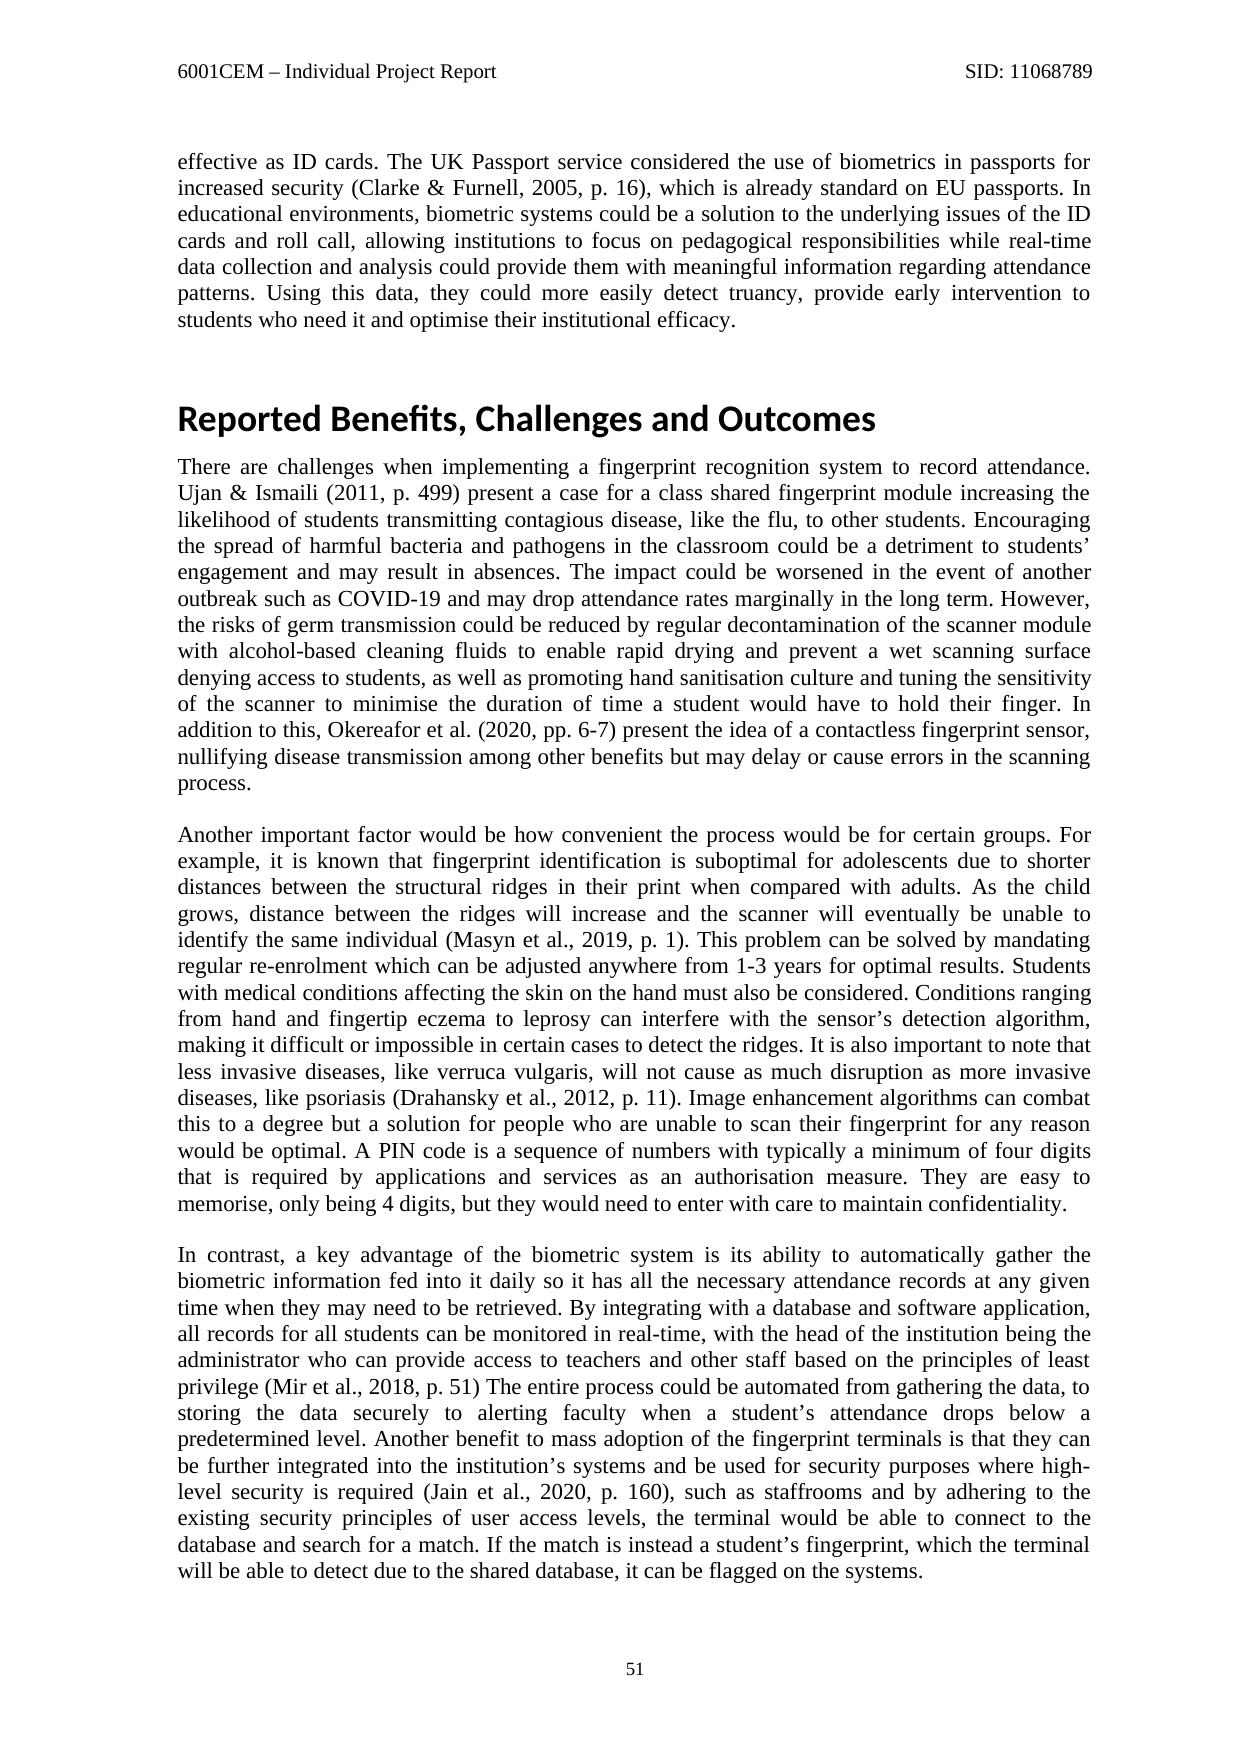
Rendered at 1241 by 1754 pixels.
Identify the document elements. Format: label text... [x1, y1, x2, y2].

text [177, 148, 1092, 332]
subtitle Reported Benefits, Challenges and Outcomes [177, 395, 1092, 441]
text In contrast, a key advantage of the biometric system is its ability to automatically gather the biometric information fed into it daily so it has all the necessary attendance records at any given time when they may need to be retrieved. By integrating with a database and software application, all records for all students can be monitored in real-time, with the head of the institution being the administrator who can provide access to teachers and other staff based on the principles of least privilege (Mir et al., 2018, p. 51) The entire process could be automated from gathering the data, to storing the data securely to alerting faculty when a student’s attendance drops below a predetermined level. Another benefit to mass adoption of the fingerprint terminals is that they can be further integrated into the institution’s systems and be used for security purposes where high-level security is required (Jain et al., 2020, p. 160), such as staffrooms and by adhering to the existing security principles of user access levels, the terminal would be able to connect to the database and search for a match. If the match is instead a student’s fingerprint, which the terminal will be able to detect due to the shared database, it can be flagged on the systems. [177, 1241, 1092, 1583]
text Another important factor would be how convenient the process would be for certain groups. For example, it is known that fingerprint identification is suboptimal for adolescents due to shorter distances between the structural ridges in their print when compared with adults. As the child grows, distance between the ridges will increase and the scanner will eventually be unable to identify the same individual (Masyn et al., 2019, p. 1). This problem can be solved by mandating regular re-enrolment which can be adjusted anywhere from 1-3 years for optimal results. Students with medical conditions affecting the skin on the hand must also be considered. Conditions ranging from hand and fingertip eczema to leprosy can interfere with the sensor’s detection algorithm, making it difficult or impossible in certain cases to detect the ridges. It is also important to note that less invasive diseases, like verruca vulgaris, will not cause as much disruption as more invasive diseases, like psoriasis (Drahansky et al., 2012, p. 11). Image enhancement algorithms can combat this to a degree but a solution for people who are unable to scan their fingerprint for any reason would be optimal. A PIN code is a sequence of numbers with typically a minimum of four digits that is required by applications and services as an authorisation measure. They are easy to memorise, only being 4 digits, but they would need to enter with care to maintain confidentiality. [177, 821, 1092, 1216]
text There are challenges when implementing a fingerprint recognition system to record attendance. Ujan & Ismaili (2011, p. 499) present a case for a class shared fingerprint module increasing the likelihood of students transmitting contagious disease, like the flu, to other students. Encouraging the spread of harmful bacteria and pathogens in the classroom could be a detriment to students’ engagement and may result in absences. The impact could be worsened in the event of another outbreak such as COVID-19 and may drop attendance rates marginally in the long term. However, the risks of germ transmission could be reduced by regular decontamination of the scanner module with alcohol-based cleaning fluids to enable rapid drying and prevent a wet scanning surface denying access to students, as well as promoting hand sanitisation culture and tuning the sensitivity of the scanner to minimise the duration of time a student would have to hold their finger. In addition to this, Okereafor et al. (2020, pp. 6-7) present the idea of a contactless fingerprint sensor, nullifying disease transmission among other benefits but may delay or cause errors in the scanning process. [177, 453, 1092, 796]
